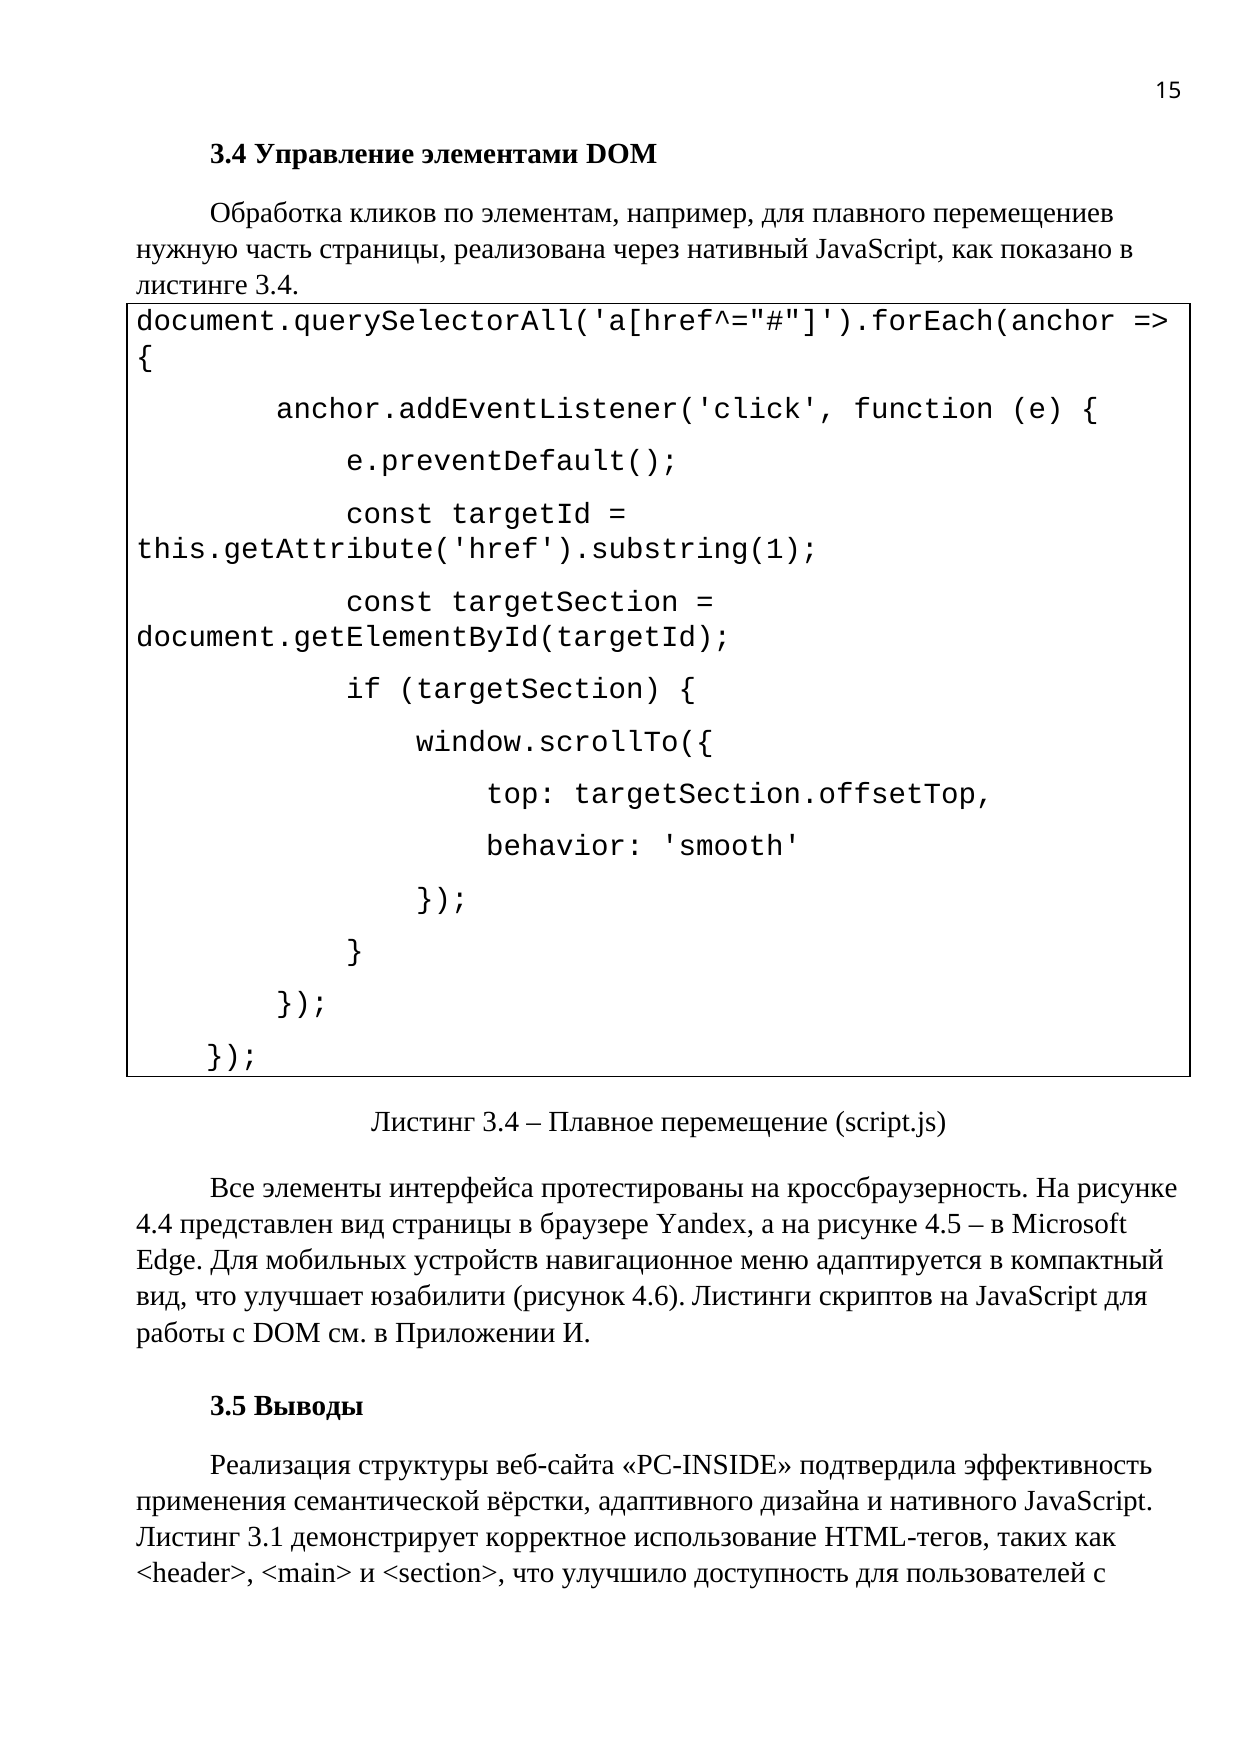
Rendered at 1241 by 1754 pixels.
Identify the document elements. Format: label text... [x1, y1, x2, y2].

text 3.5 Выводы [136, 1388, 1181, 1422]
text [136, 1447, 1181, 1589]
text document.querySelectorAll('a[href^="#"]').forEach(anchor => { [128, 304, 1189, 375]
text }); [128, 985, 1189, 1021]
text } [128, 933, 1189, 969]
text top: targetSection.offsetTop, [128, 776, 1189, 812]
text behavior: 'smooth' [128, 828, 1189, 864]
text }); [128, 1038, 1189, 1076]
text window.scrollTo({ [128, 724, 1189, 760]
text Обработка кликов по элементам, например, для плавного перемещениев нужную часть страницы, реализована через нативный JavaScript, как показано в листинге 3.4. [136, 195, 1181, 301]
text if (targetSection) { [128, 672, 1189, 708]
text const targetSection = document.getElementById(targetId); [128, 584, 1189, 655]
text const targetId = this.getAttribute('href').substring(1); [128, 496, 1189, 567]
text e.preventDefault(); [128, 443, 1189, 479]
text Все элементы интерфейса протестированы на кроссбраузерность. На рисунке 4.4 представлен вид страницы в браузере Yandex, а на рисунке 4.5 – в Microsoft Edge. Для мобильных устройств навигационное меню адаптируется в компактный вид, что улучшает юзабилити (рисунок 4.6). Листинги скриптов на JavaScript для работы с DOM см. в Приложении И. [136, 1170, 1181, 1348]
text anchor.addEventListener('click', function (e) { [128, 391, 1189, 427]
text 3.4 Управление элементами DOM [136, 136, 1181, 170]
text }); [128, 881, 1189, 917]
text Листинг 3.4 – Плавное перемещение (script.js) [136, 1104, 1181, 1138]
